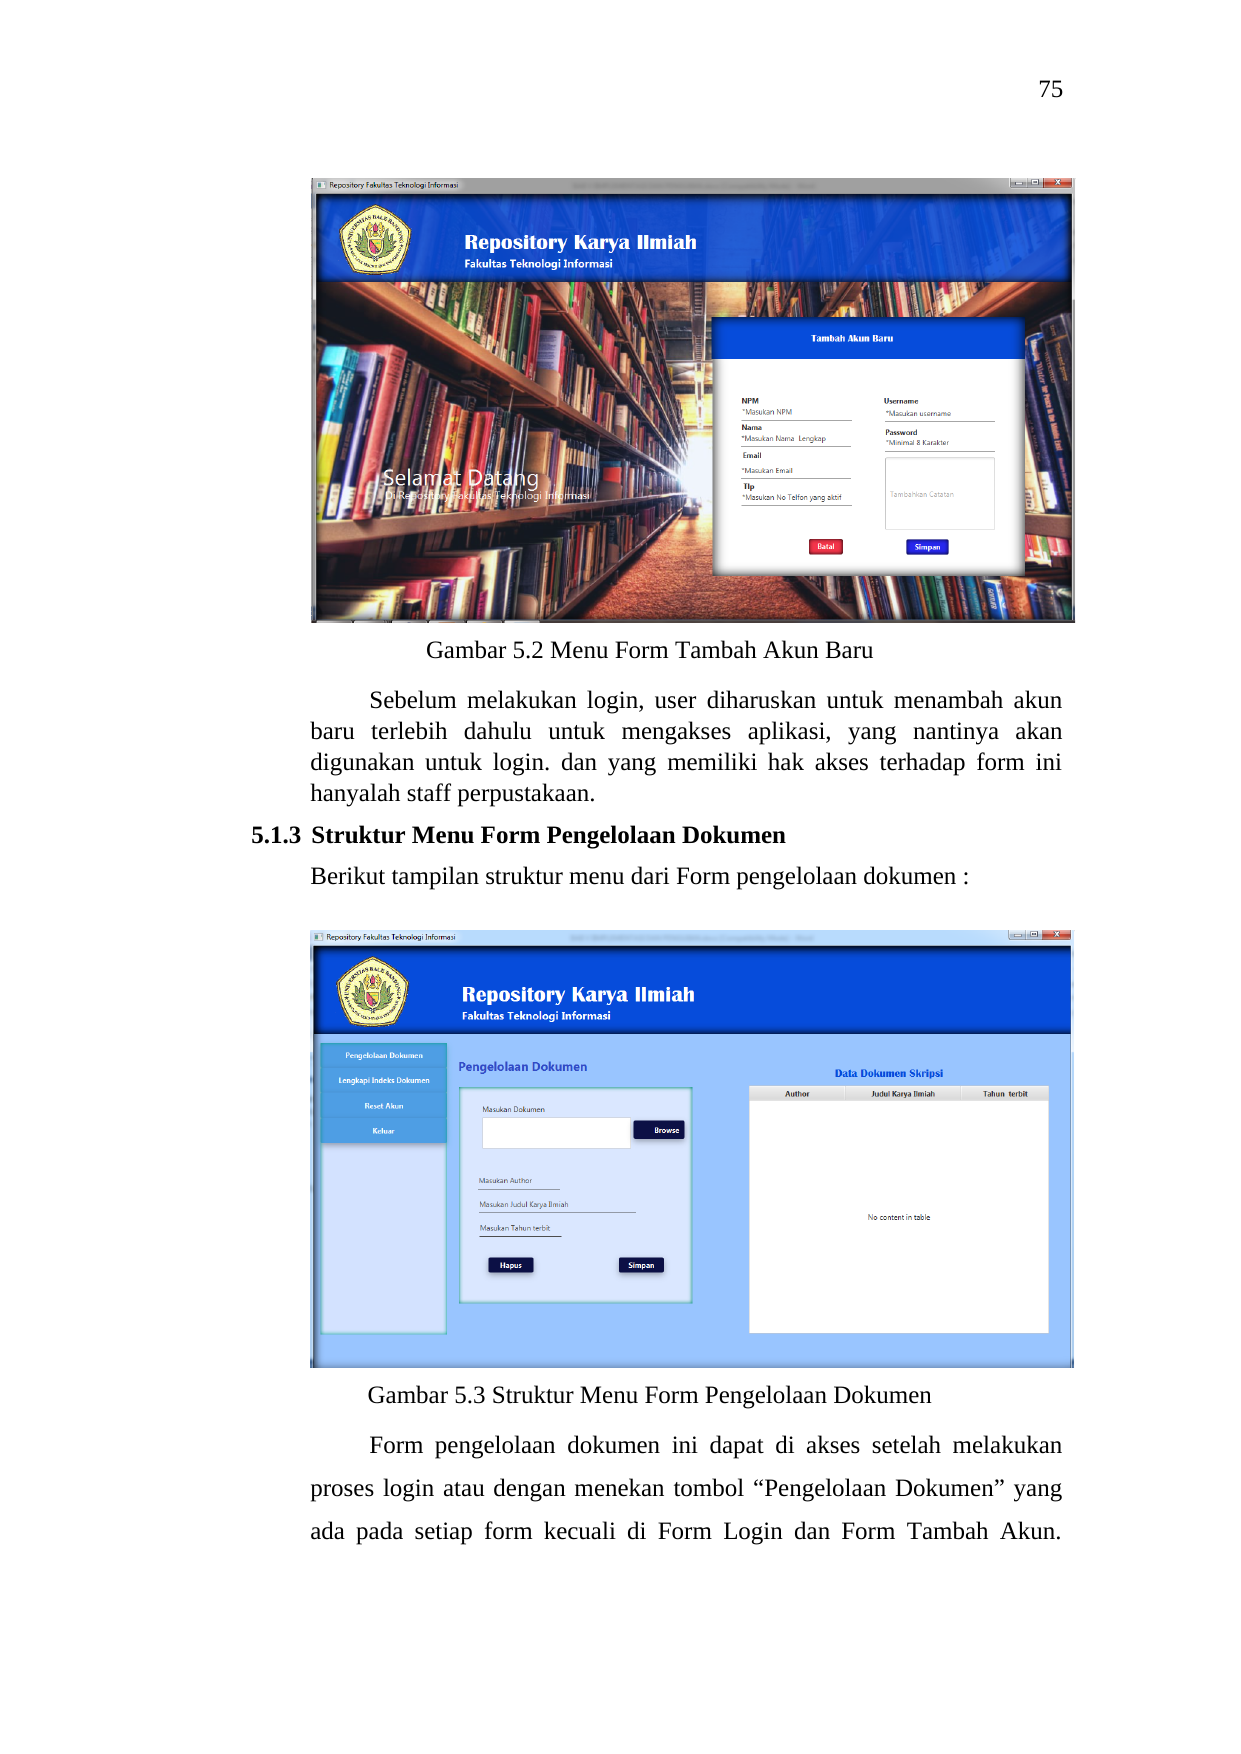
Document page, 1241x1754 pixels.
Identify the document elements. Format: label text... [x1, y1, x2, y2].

list Struktur Menu Form Pengelolaan Dokumen [251, 820, 1063, 848]
text Berikut tampilan struktur menu dari Form pengelolaan dokumen : [310, 861, 1063, 890]
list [310, 1430, 1063, 1545]
picture [311, 178, 1076, 623]
text Gambar 5.2 Menu Form Tambah Akun Baru [236, 636, 1063, 664]
text Gambar 5.3 Struktur Menu Form Pengelolaan Dokumen [236, 1380, 1063, 1409]
text Sebelum melakukan login, user diharuskan untuk menambah akun baru terlebih dahulu untuk mengakses aplikasi, yang nantinya akan digunakan untuk login. dan yang memiliki hak akses terhadap form ini hanyalah staff perpustakaan. [310, 685, 1063, 807]
picture [310, 930, 1075, 1368]
